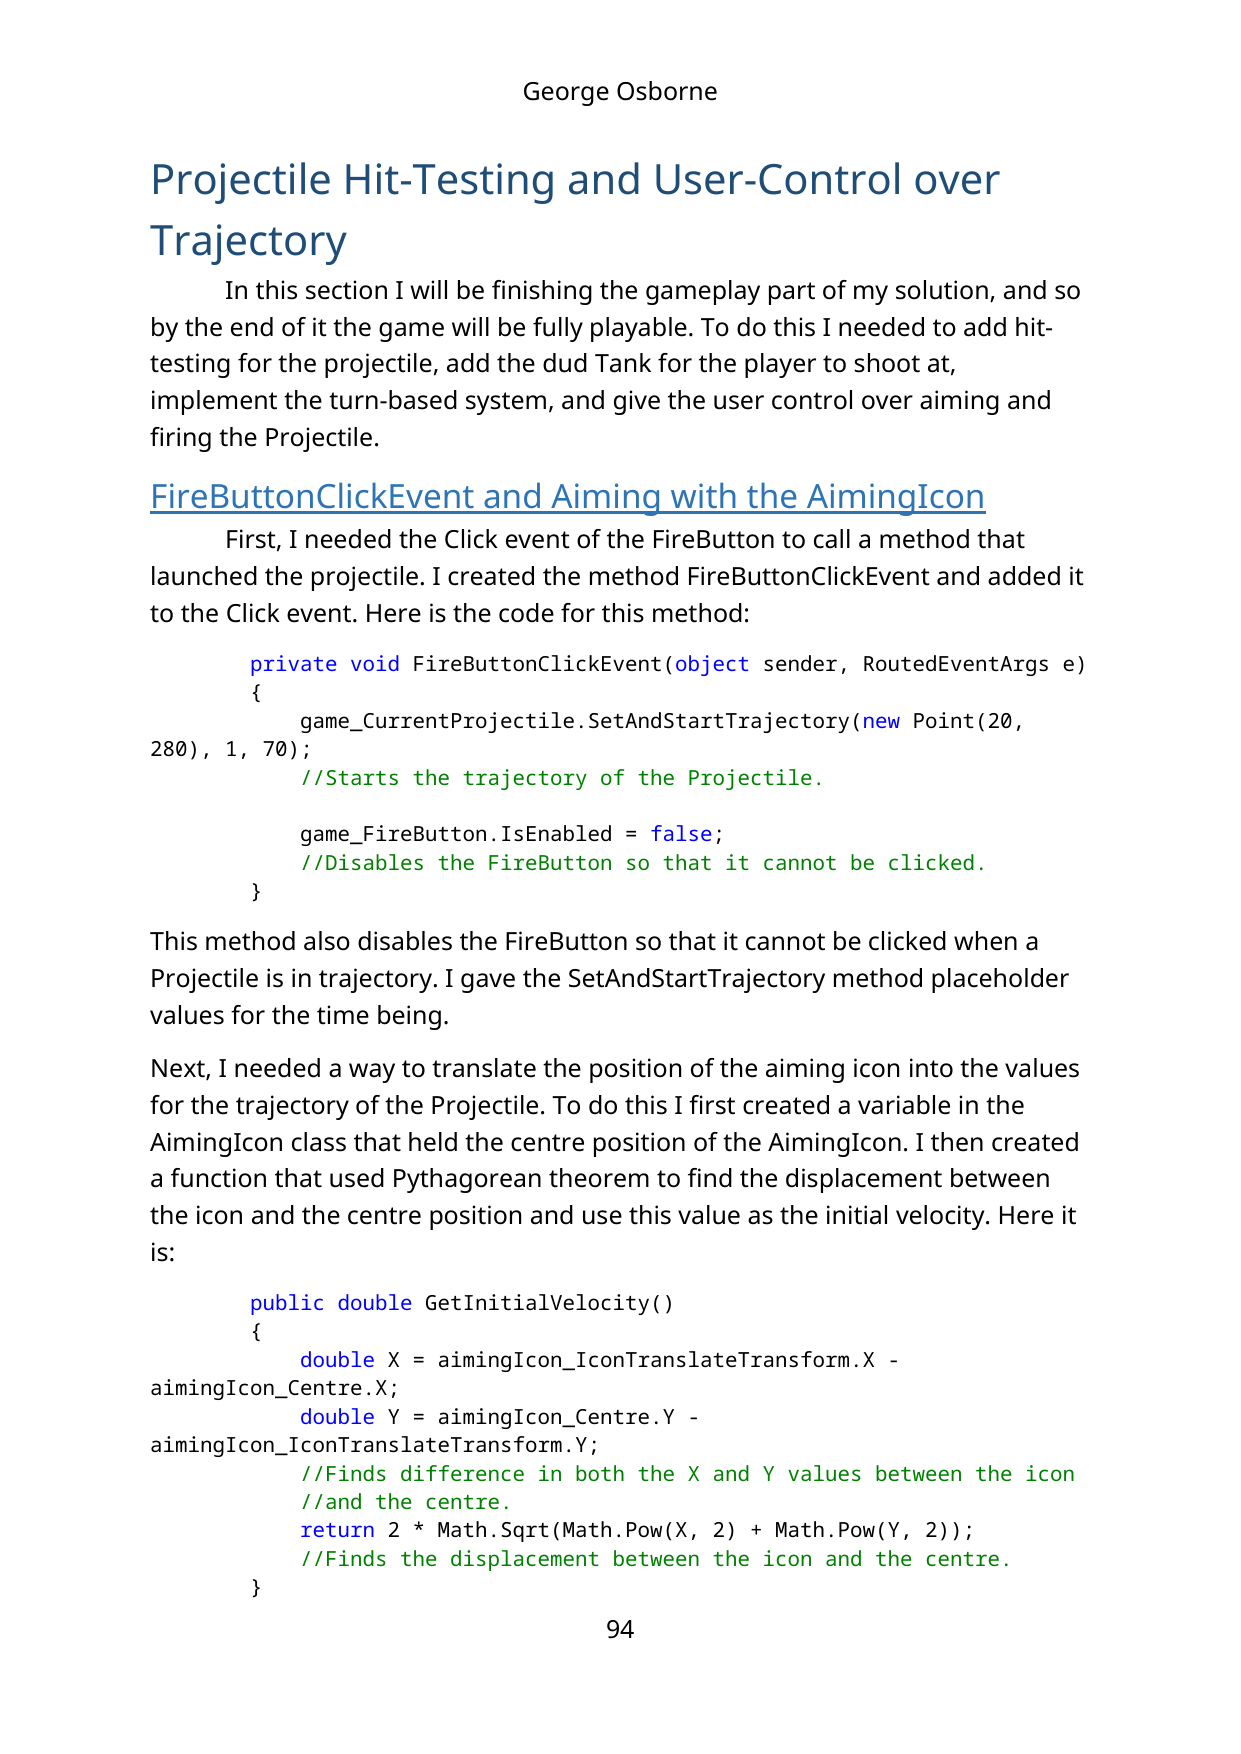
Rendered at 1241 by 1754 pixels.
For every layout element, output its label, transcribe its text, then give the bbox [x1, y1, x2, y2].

text //Starts the trajectory of the Projectile. [150, 763, 1090, 791]
text } [150, 1572, 1090, 1601]
text double Y = aimingIcon_Centre.Y - aimingIcon_IconTranslateTransform.Y; [150, 1402, 1090, 1459]
text In this section I will be finishing the gameplay part of my solution, and so by the end of it the game will be fully playable. To do this I needed to add hit-testing for the projectile, add the dud Tank for the player to shoot at, implement the turn-based system, and give the user control over aiming and firing the Projectile. [150, 272, 1090, 454]
text game_CurrentProjectile.SetAndStartTrajectory(new Point(20, 280), 1, 70); [150, 706, 1090, 763]
text //and the centre. [150, 1487, 1090, 1516]
text return 2 * Math.Sqrt(Math.Pow(X, 2) + Math.Pow(Y, 2)); [150, 1516, 1090, 1544]
text //Disables the FireButton so that it cannot be clicked. [150, 848, 1090, 876]
text { [150, 677, 1090, 706]
text This method also disables the FireButton so that it cannot be clicked when a Projectile is in trajectory. I gave the SetAndStartTrajectory method placeholder values for the time being. [150, 924, 1090, 1031]
text //Finds the displacement between the icon and the centre. [150, 1544, 1090, 1572]
subtitle FireButtonClickEvent and Aiming with the AimingIcon [150, 473, 1090, 518]
text double X = aimingIcon_IconTranslateTransform.X - aimingIcon_Centre.X; [150, 1345, 1090, 1402]
text game_FireButton.IsEnabled = false; [150, 819, 1090, 848]
text } [150, 876, 1090, 905]
text //Finds difference in both the X and Y values between the icon [150, 1459, 1090, 1487]
subtitle Projectile Hit-Testing and User-Control over Trajectory [150, 150, 1090, 268]
text private void FireButtonClickEvent(object sender, RoutedEventArgs e) [150, 649, 1090, 677]
text First, I needed the Click event of the FireButton to call a method that launched the projectile. I created the method FireButtonClickEvent and added it to the Click event. Here is the code for this method: [150, 522, 1090, 629]
text public double GetInitialVelocity() [150, 1288, 1090, 1316]
text { [150, 1316, 1090, 1345]
text Next, I needed a way to translate the position of the aiming icon into the values for the trajectory of the Projectile. To do this I first created a variable in the AimingIcon class that held the centre position of the AimingIcon. I then created a function that used Pythagorean theorem to find the displacement between the icon and the centre position and use this value as the initial velocity. Here it is: [150, 1051, 1090, 1269]
